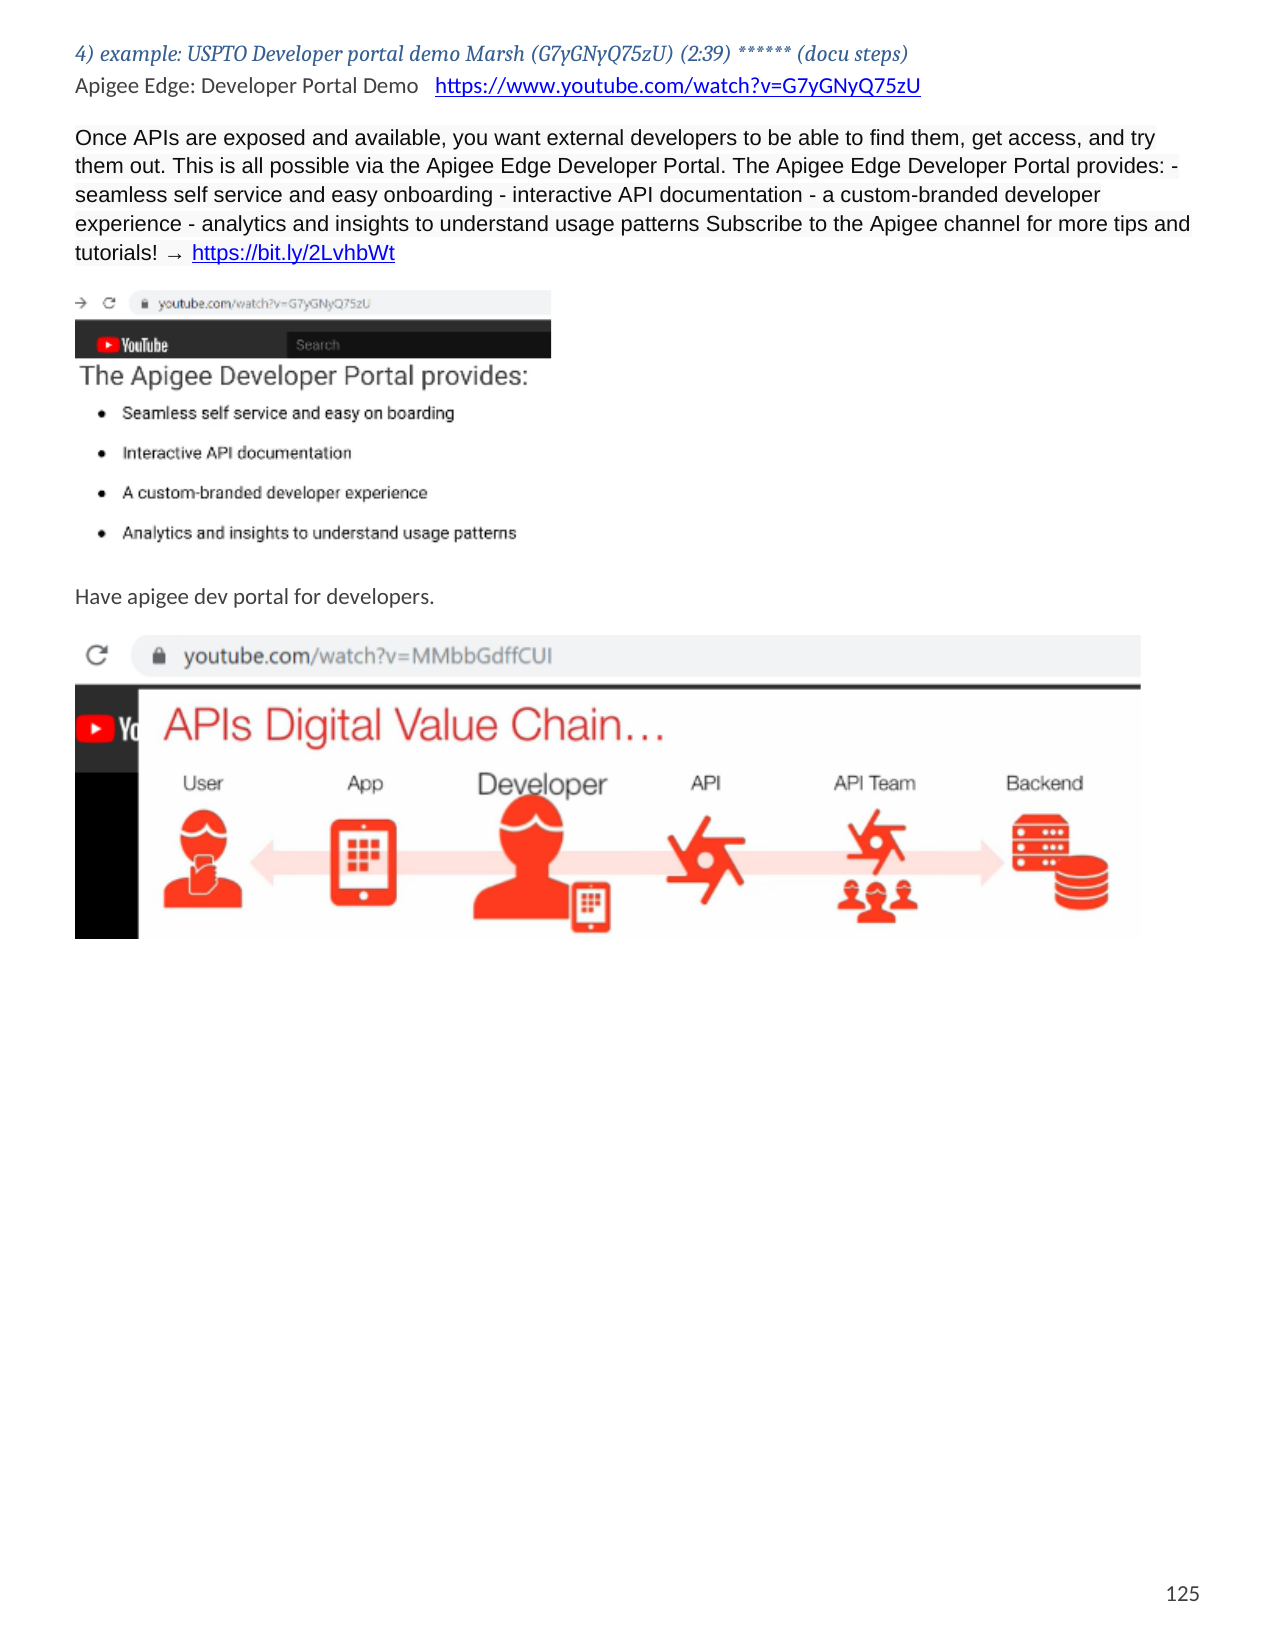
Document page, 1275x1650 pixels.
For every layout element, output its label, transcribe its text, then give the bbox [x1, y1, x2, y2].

text Have apigee dev portal for developers. [75, 582, 1200, 610]
text Once APIs are exposed and available, you want external developers to be able to find them, get access, and try them out. This is all possible via the Apigee Edge Developer Portal. The Apigee Edge Developer Portal provides: - seamless self service and easy onboarding - interactive API documentation - a custom-branded developer experience - analytics and insights to understand usage patterns Subscribe to the Apigee channel for more tips and tutorials! → https://bit.ly/2LvhbWt [75, 124, 1200, 266]
subtitle 4) example: USPTO Developer portal demo Marsh (G7yGNyQ75zU) (2:39) ****** (docu steps) [75, 41, 1200, 68]
text Apigee Edge: Developer Portal Demo https://www.youtube.com/watch?v=G7yGNyQ75zU [75, 71, 1200, 99]
picture [75, 290, 552, 558]
picture [75, 635, 1141, 939]
